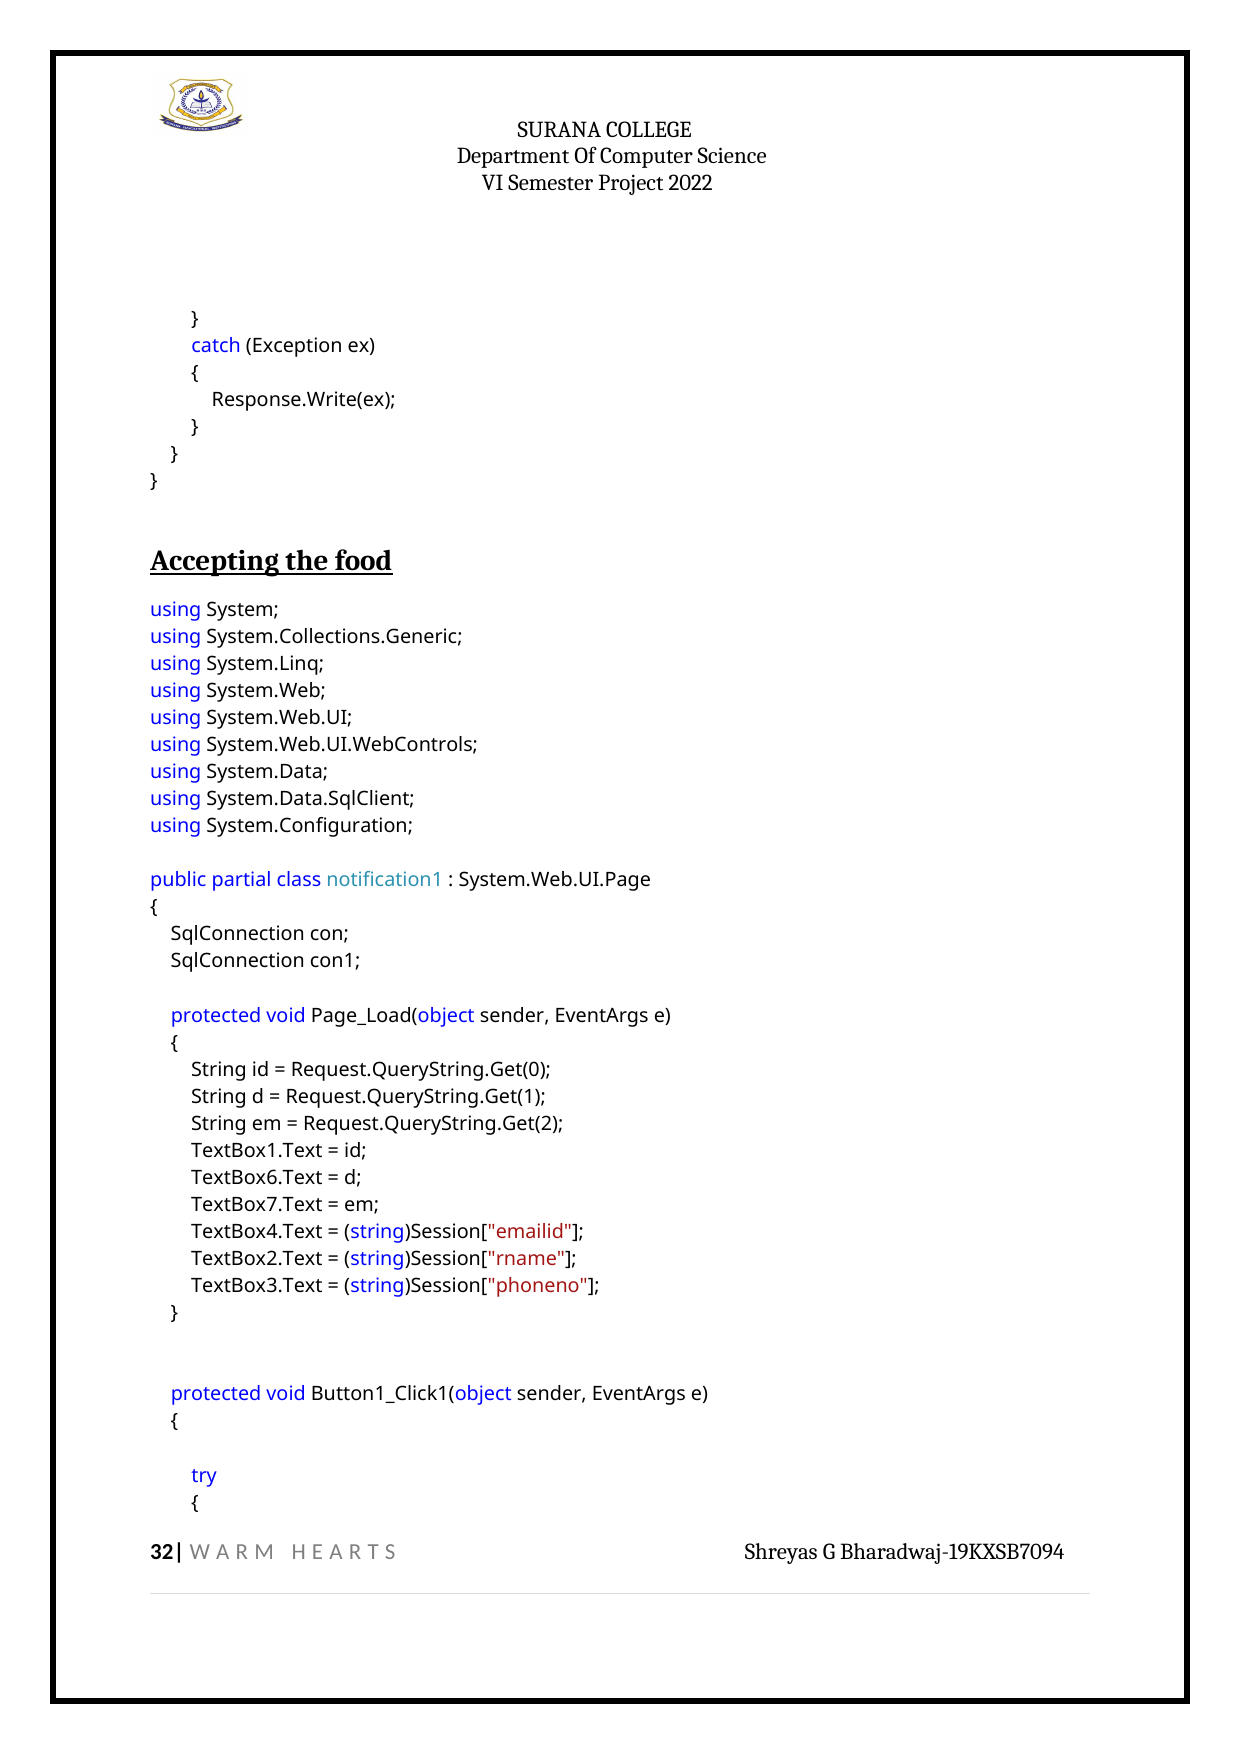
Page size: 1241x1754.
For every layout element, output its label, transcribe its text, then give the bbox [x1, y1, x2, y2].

text using System; [150, 596, 1090, 623]
text using System.Collections.Generic; [150, 623, 1090, 649]
text using System.Configuration; [150, 811, 1090, 838]
text { [150, 892, 1090, 919]
text { [150, 1028, 1090, 1055]
text public partial class notification1 : System.Web.UI.Page [150, 865, 1090, 892]
text protected void Page_Load(object sender, EventArgs e) [150, 1001, 1090, 1028]
text TextBox1.Text = id; [150, 1136, 1090, 1163]
text } [150, 305, 1090, 332]
text try [150, 1461, 1090, 1488]
text } [150, 467, 1090, 493]
text String id = Request.QueryString.Get(0); [150, 1055, 1090, 1082]
text TextBox3.Text = (string)Session["phoneno"]; [150, 1271, 1090, 1298]
text TextBox2.Text = (string)Session["rname"]; [150, 1244, 1090, 1271]
text } [150, 413, 1090, 439]
text using System.Web; [150, 677, 1090, 703]
text { [150, 359, 1090, 386]
picture [150, 73, 252, 138]
text } [150, 439, 1090, 467]
text using System.Data.SqlClient; [150, 784, 1090, 811]
text String d = Request.QueryString.Get(1); [150, 1082, 1090, 1109]
text TextBox4.Text = (string)Session["emailid"]; [150, 1217, 1090, 1244]
text using System.Web.UI; [150, 703, 1090, 731]
text Response.Write(ex); [150, 386, 1090, 413]
text { [150, 1406, 1090, 1433]
text catch (Exception ex) [150, 332, 1090, 359]
text String em = Request.QueryString.Get(2); [150, 1109, 1090, 1136]
text using System.Linq; [150, 649, 1090, 677]
text protected void Button1_Click1(object sender, EventArgs e) [150, 1379, 1090, 1406]
text TextBox6.Text = d; [150, 1163, 1090, 1190]
text { [150, 1488, 1090, 1515]
text using System.Web.UI.WebControls; [150, 731, 1090, 757]
text SqlConnection con; [150, 919, 1090, 946]
text SqlConnection con1; [150, 946, 1090, 973]
text TextBox7.Text = em; [150, 1190, 1090, 1217]
text } [150, 1298, 1090, 1325]
text using System.Data; [150, 757, 1090, 784]
text Accepting the food [150, 544, 1090, 578]
